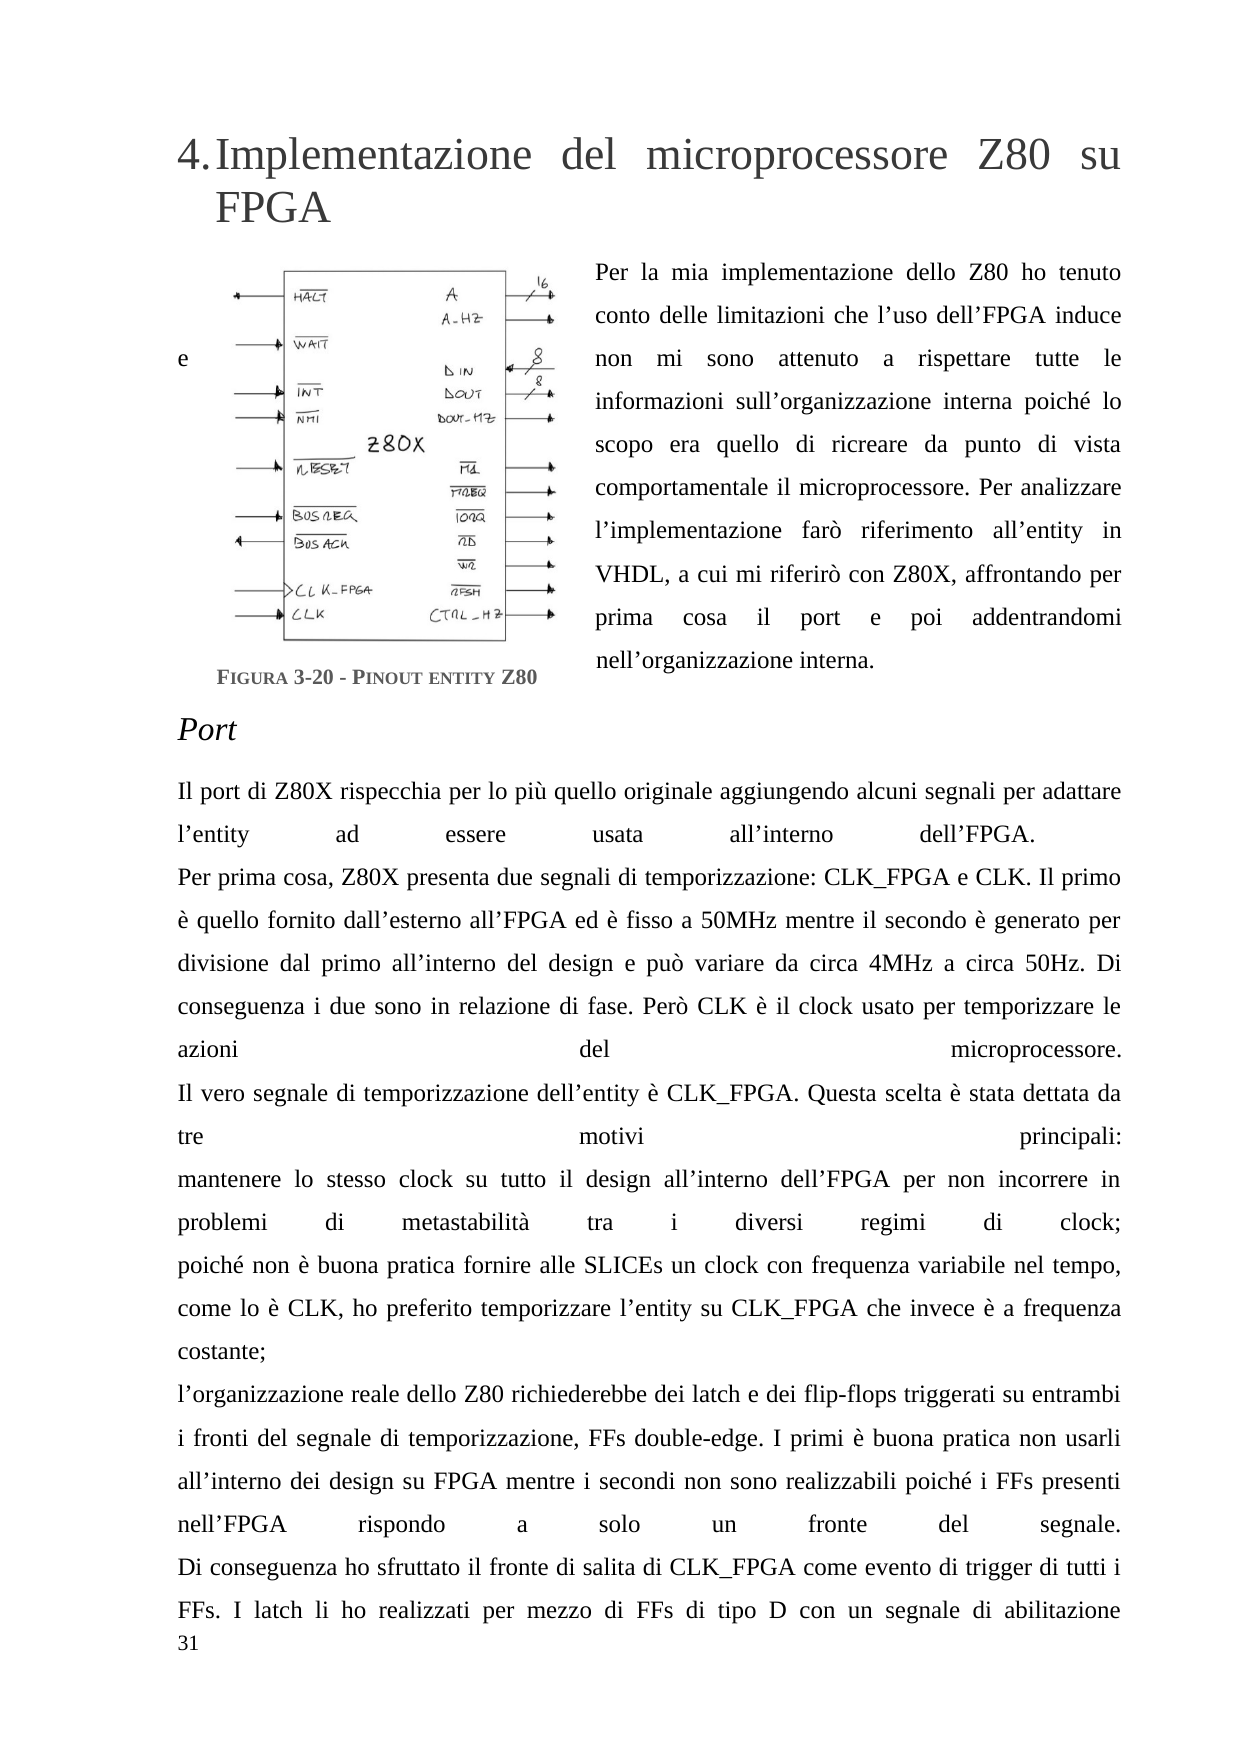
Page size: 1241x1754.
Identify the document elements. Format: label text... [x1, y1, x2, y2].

text Port [177, 709, 1122, 747]
subtitle Implementazione del microprocessore Z80 su FPGA [177, 126, 1122, 232]
picture [211, 257, 576, 656]
